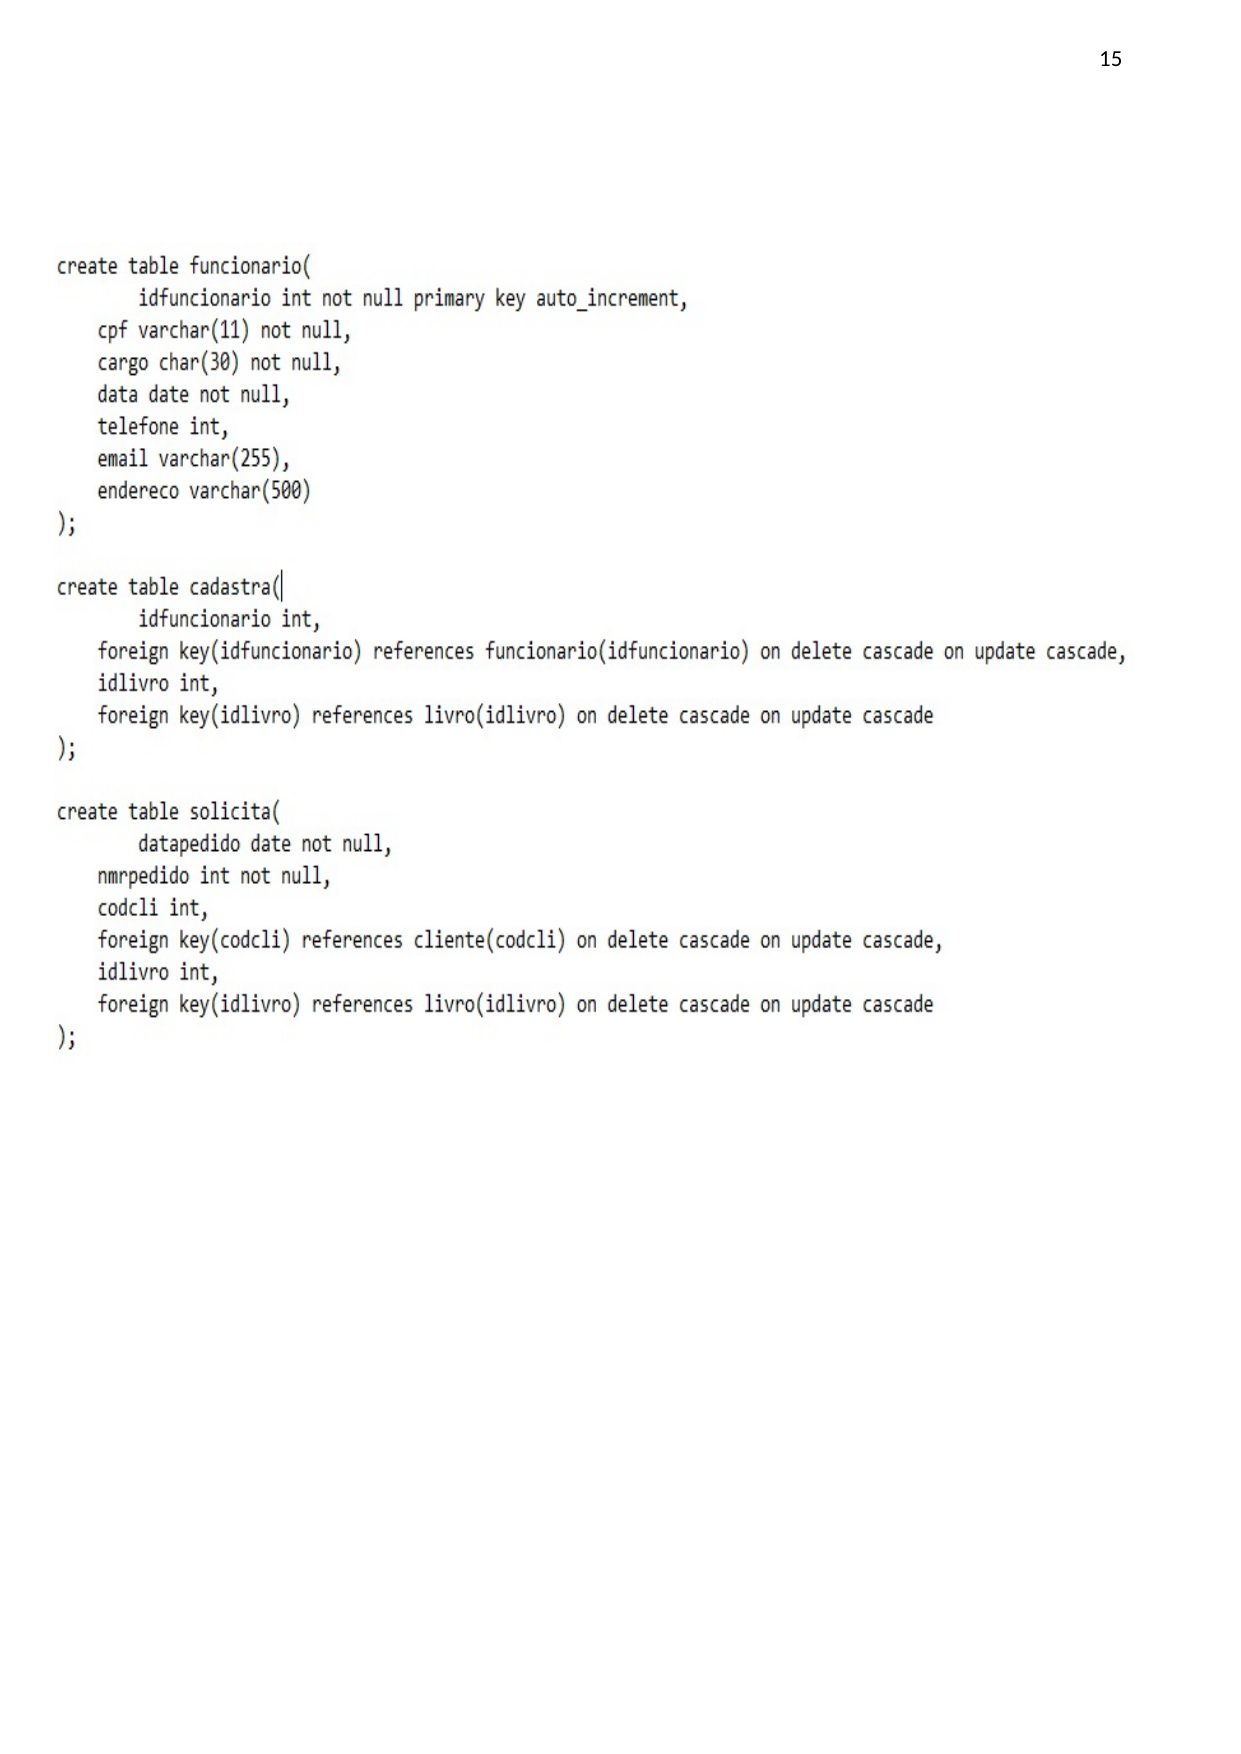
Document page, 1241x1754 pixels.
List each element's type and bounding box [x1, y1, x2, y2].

picture [53, 242, 1135, 1062]
